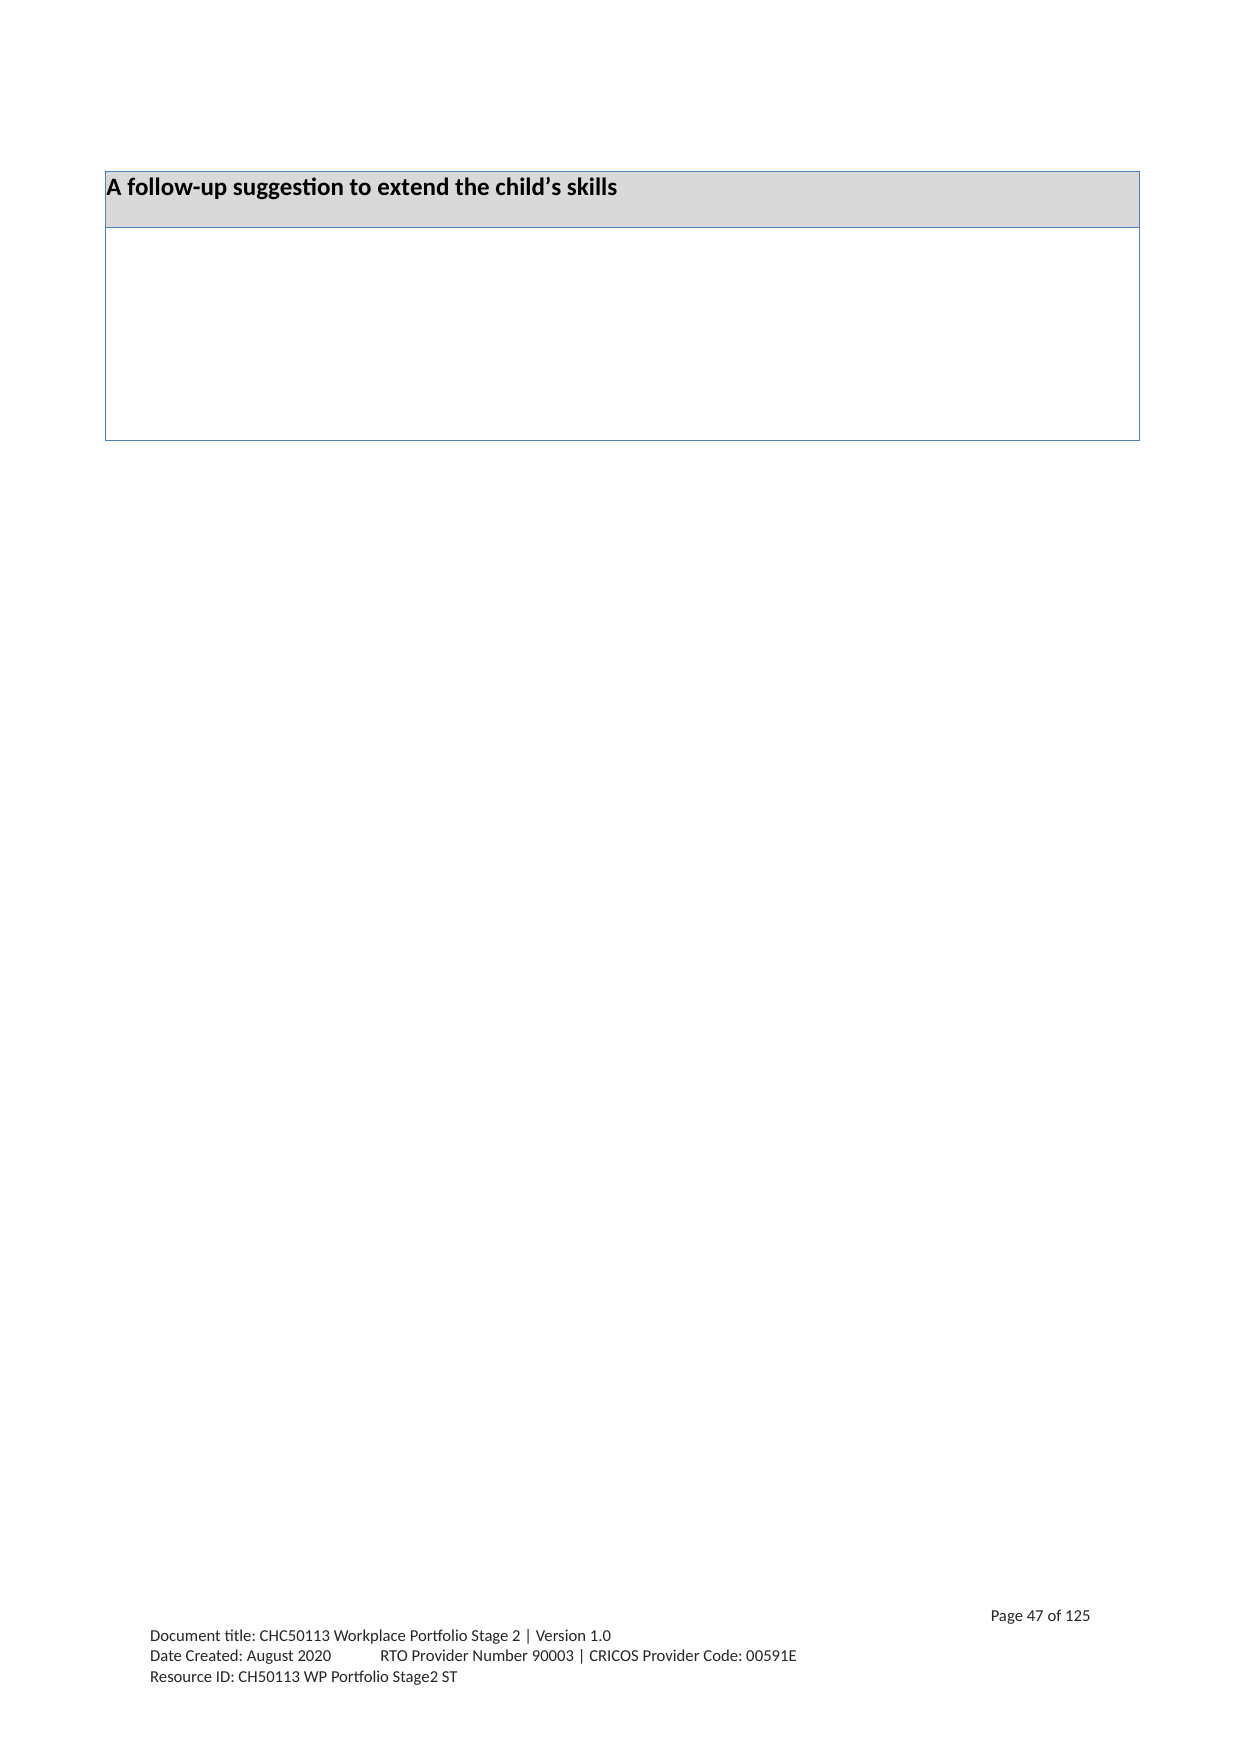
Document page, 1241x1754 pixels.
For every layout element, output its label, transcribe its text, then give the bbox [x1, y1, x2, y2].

table_cell [106, 228, 1139, 440]
table_cell A follow-up suggestion to extend the child’s skills [106, 172, 1139, 227]
